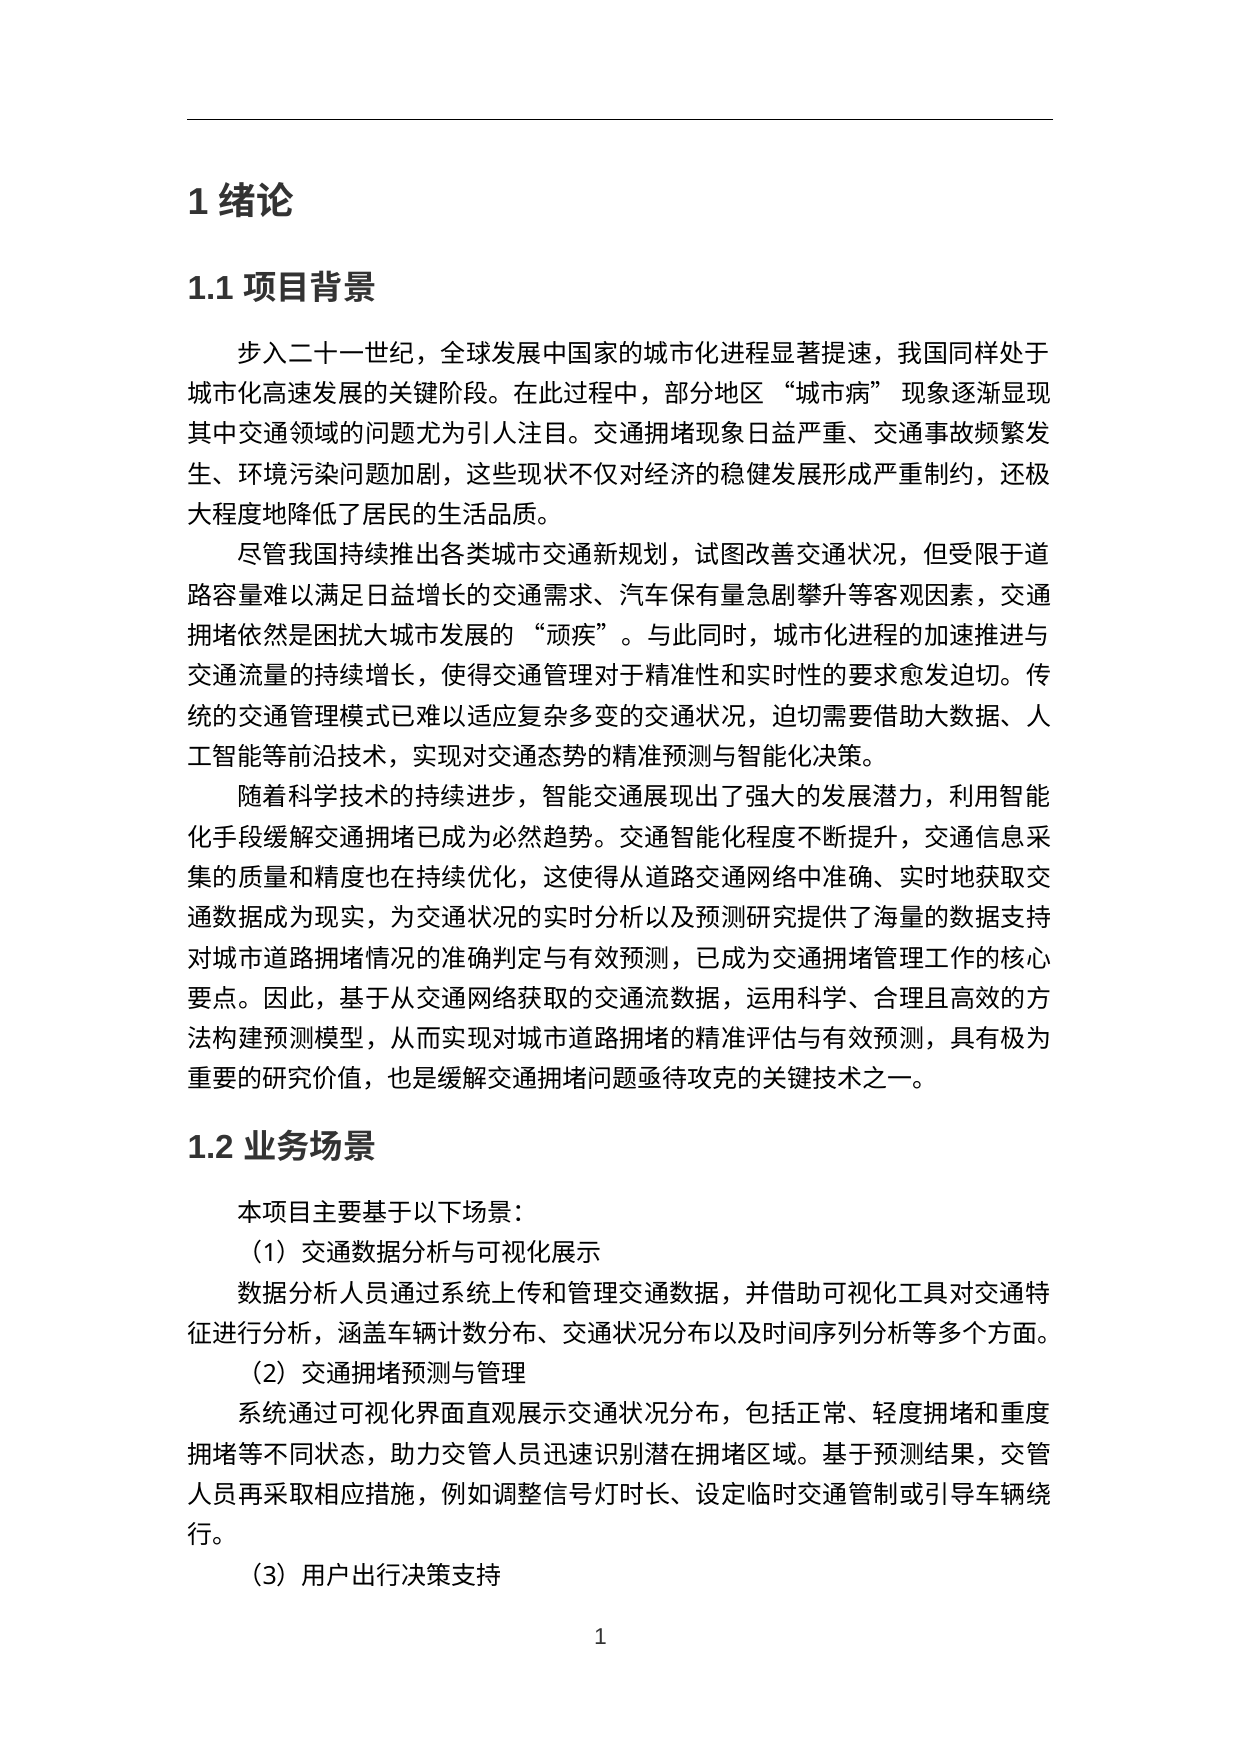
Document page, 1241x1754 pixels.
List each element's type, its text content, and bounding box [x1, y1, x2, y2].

text （3）用户出行决策支持 [187, 1553, 1053, 1593]
text （1）交通数据分析与可视化展示 [187, 1231, 1053, 1271]
subtitle 1.2 业务场景 [187, 1103, 1053, 1184]
text （2）交通拥堵预测与管理 [187, 1352, 1053, 1392]
text 随着科学技术的持续进步，智能交通展现出了强大的发展潜力，利用智能化手段缓解交通拥堵已成为必然趋势。交通智能化程度不断提升，交通信息采集的质量和精度也在持续优化，这使得从道路交通网络中准确、实时地获取交通数据成为现实，为交通状况的实时分析以及预测研究提供了海量的数据支持。对城市道路拥堵情况的准确判定与有效预测，已成为交通拥堵管理工作的核心要点。因此，基于从交通网络获取的交通流数据，运用科学、合理且高效的方法构建预测模型，从而实现对城市道路拥堵的精准评估与有效预测，具有极为重要的研究价值，也是缓解交通拥堵问题亟待攻克的关键技术之一。 [187, 775, 1053, 1097]
text 本项目主要基于以下场景： [187, 1190, 1053, 1231]
text 系统通过可视化界面直观展示交通状况分布，包括正常、轻度拥堵和重度拥堵等不同状态，助力交管人员迅速识别潜在拥堵区域。基于预测结果，交管人员再采取相应措施，例如调整信号灯时长、设定临时交通管制或引导车辆绕行。 [187, 1392, 1053, 1553]
subtitle 1 绪论 [187, 158, 1053, 238]
text 步入二十一世纪，全球发展中国家的城市化进程显著提速，我国同样处于城市化高速发展的关键阶段。在此过程中，部分地区 “城市病” 现象逐渐显现，其中交通领域的问题尤为引人注目。交通拥堵现象日益严重、交通事故频繁发生、环境污染问题加剧，这些现状不仅对经济的稳健发展形成严重制约，还极大程度地降低了居民的生活品质。 [187, 331, 1053, 533]
text 数据分析人员通过系统上传和管理交通数据，并借助可视化工具对交通特征进行分析，涵盖车辆计数分布、交通状况分布以及时间序列分析等多个方面。 [187, 1271, 1053, 1352]
subtitle 1.1 项目背景 [187, 244, 1053, 325]
text 尽管我国持续推出各类城市交通新规划，试图改善交通状况，但受限于道路容量难以满足日益增长的交通需求、汽车保有量急剧攀升等客观因素，交通拥堵依然是困扰大城市发展的 “顽疾”。与此同时，城市化进程的加速推进与交通流量的持续增长，使得交通管理对于精准性和实时性的要求愈发迫切。传统的交通管理模式已难以适应复杂多变的交通状况，迫切需要借助大数据、人工智能等前沿技术，实现对交通态势的精准预测与智能化决策。 [187, 533, 1053, 775]
